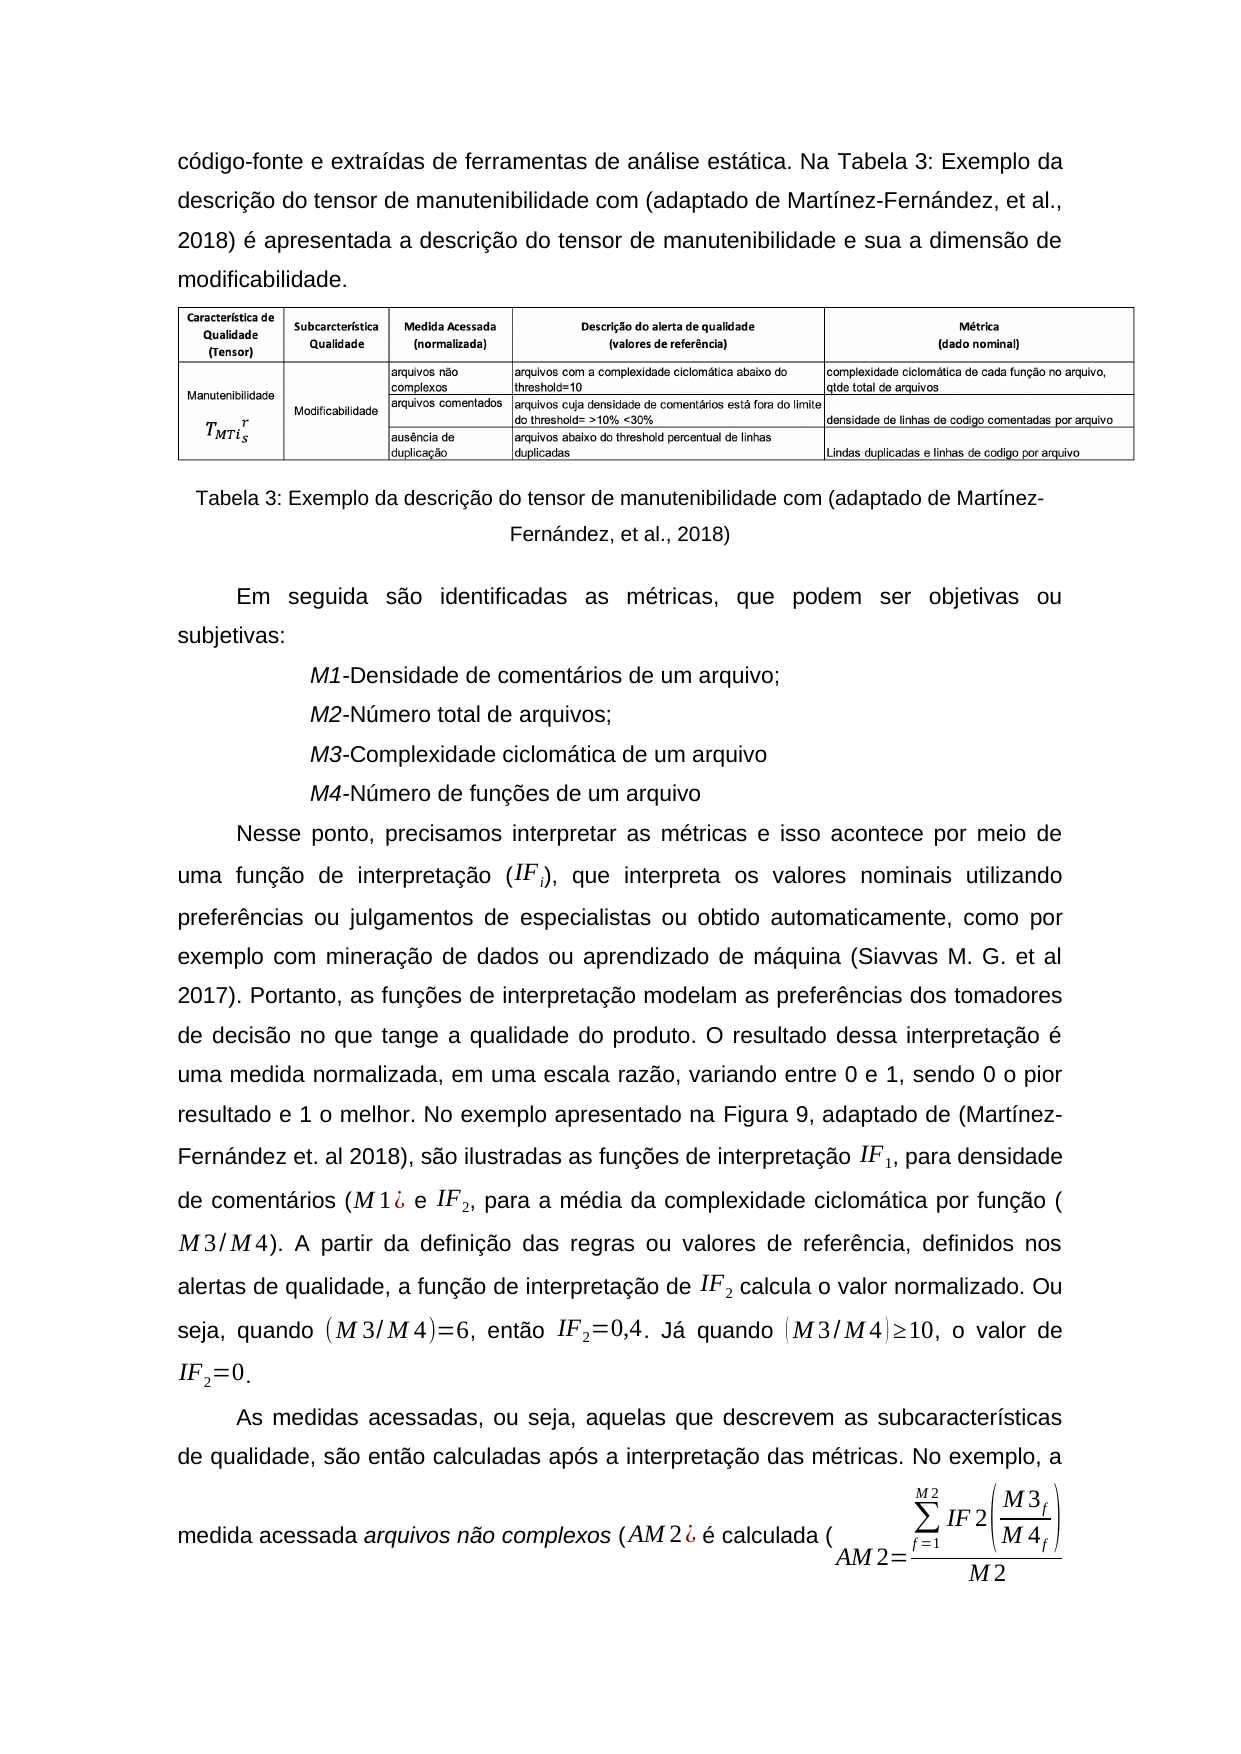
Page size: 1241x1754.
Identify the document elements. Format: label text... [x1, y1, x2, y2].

text M4-Número de funções de um arquivo [251, 780, 1063, 806]
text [177, 1403, 1063, 1587]
text Tabela : Exemplo da descrição do tensor de manutenibilidade com (adaptado de Martínez-Fernández, et al., 2018) [177, 486, 1063, 546]
picture [177, 305, 1135, 461]
text Nesse ponto, precisamos interpretar as métricas e isso acontece por meio de uma função de interpretação (), que interpreta os valores nominais utilizando preferências ou julgamentos de especialistas ou obtido automaticamente, como por exemplo com mineração de dados ou aprendizado de máquina (Siavvas M. G. et al 2017). Portanto, as funções de interpretação modelam as preferências dos tomadores de decisão no que tange a qualidade do produto. O resultado dessa interpretação é uma medida normalizada, em uma escala razão, variando entre 0 e 1, sendo 0 o pior resultado e 1 o melhor. No exemplo apresentado na Figura 7, adaptado de (Martínez-Fernández et. al 2018), são ilustradas as funções de interpretação , para densidade de comentários ( e , para a média da complexidade ciclomática por função (). A partir da definição das regras ou valores de referência, definidos nos alertas de qualidade, a função de interpretação de calcula o valor normalizado. Ou seja, quando , então . Já quando , o valor de . [177, 819, 1063, 1390]
text M3-Complexidade ciclomática de um arquivo [251, 741, 1063, 767]
text M1-Densidade de comentários de um arquivo; [251, 662, 1063, 688]
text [177, 148, 1063, 292]
text Em seguida são identificadas as métricas, que podem ser objetivas ou subjetivas: [177, 583, 1063, 648]
text M2-Número total de arquivos; [251, 701, 1063, 727]
